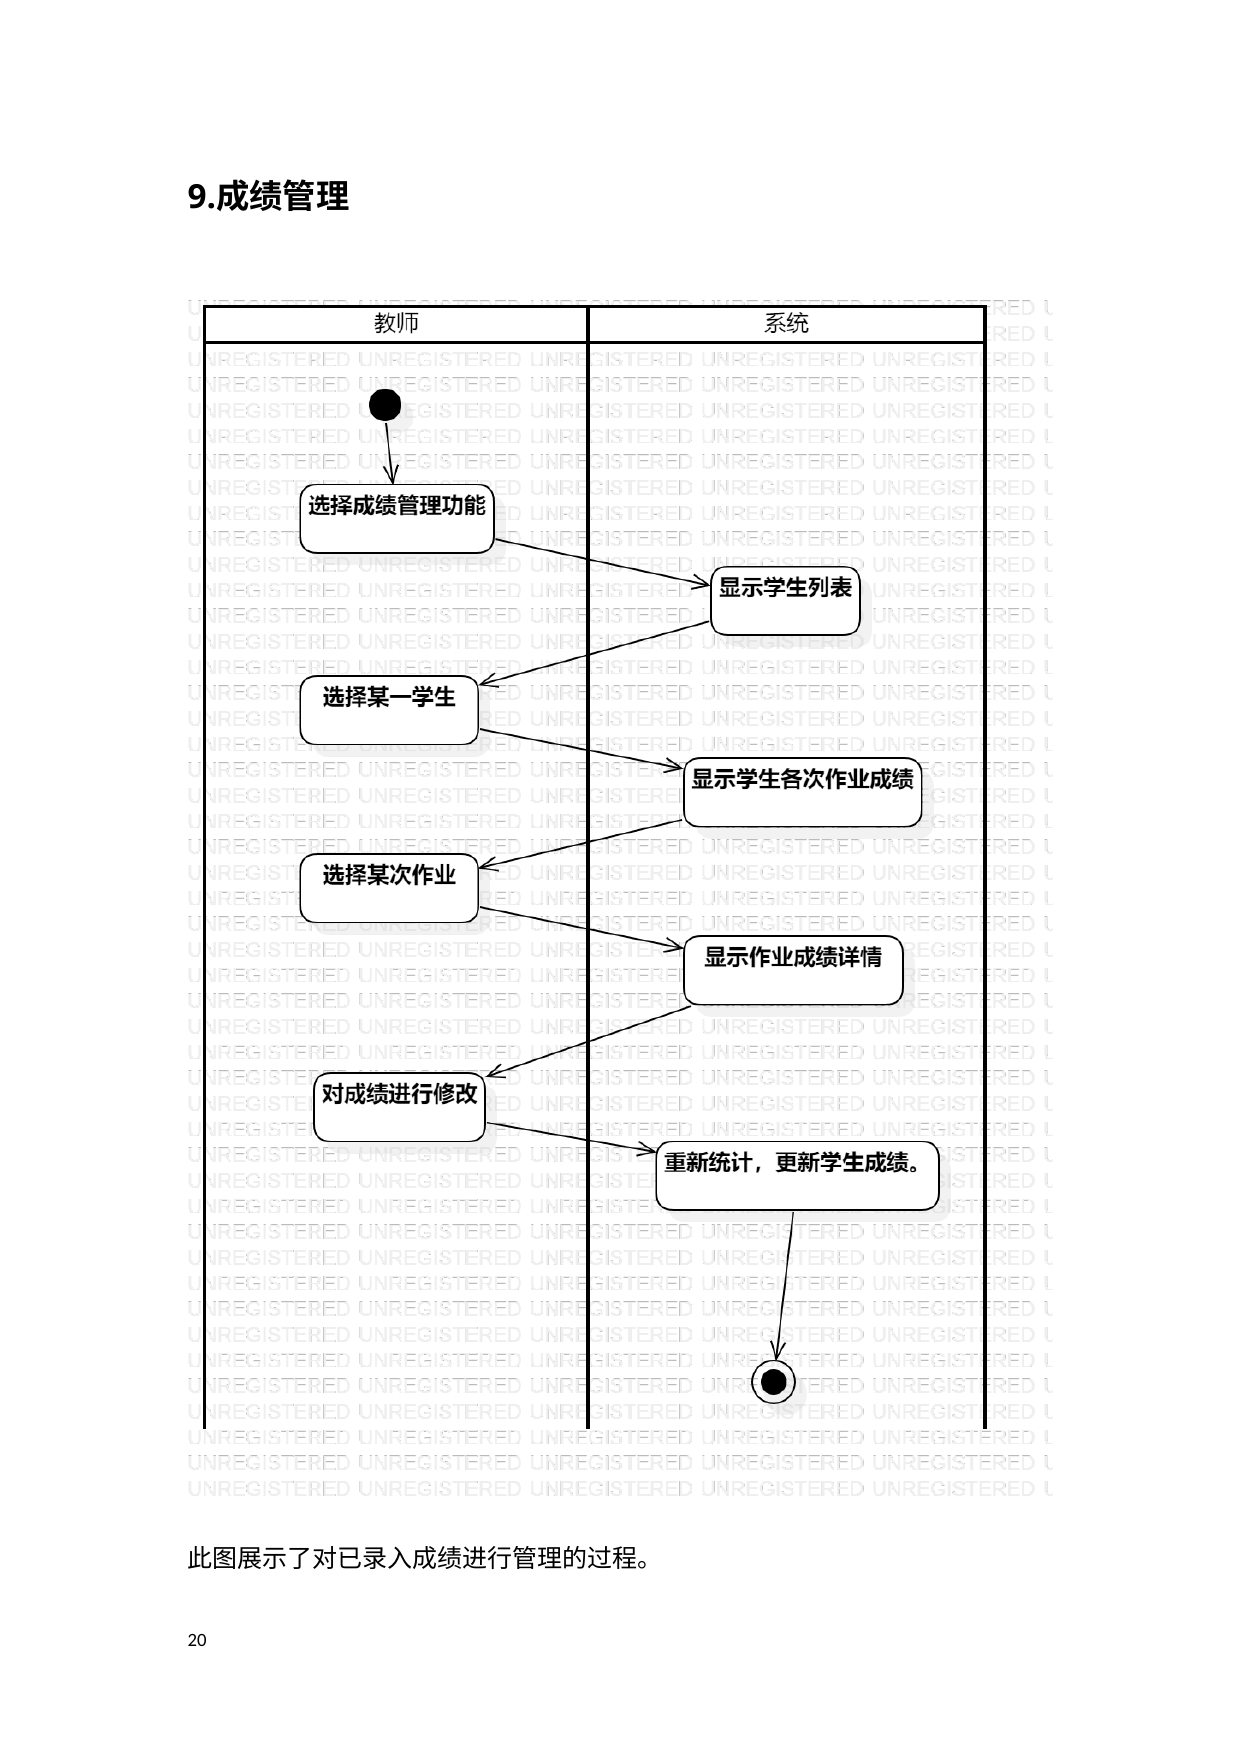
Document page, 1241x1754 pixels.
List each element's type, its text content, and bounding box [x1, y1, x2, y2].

picture [187, 289, 1053, 1497]
subtitle 9.成绩管理 [187, 162, 1053, 227]
text 此图展示了对已录入成绩进行管理的过程。 [187, 1524, 1053, 1589]
